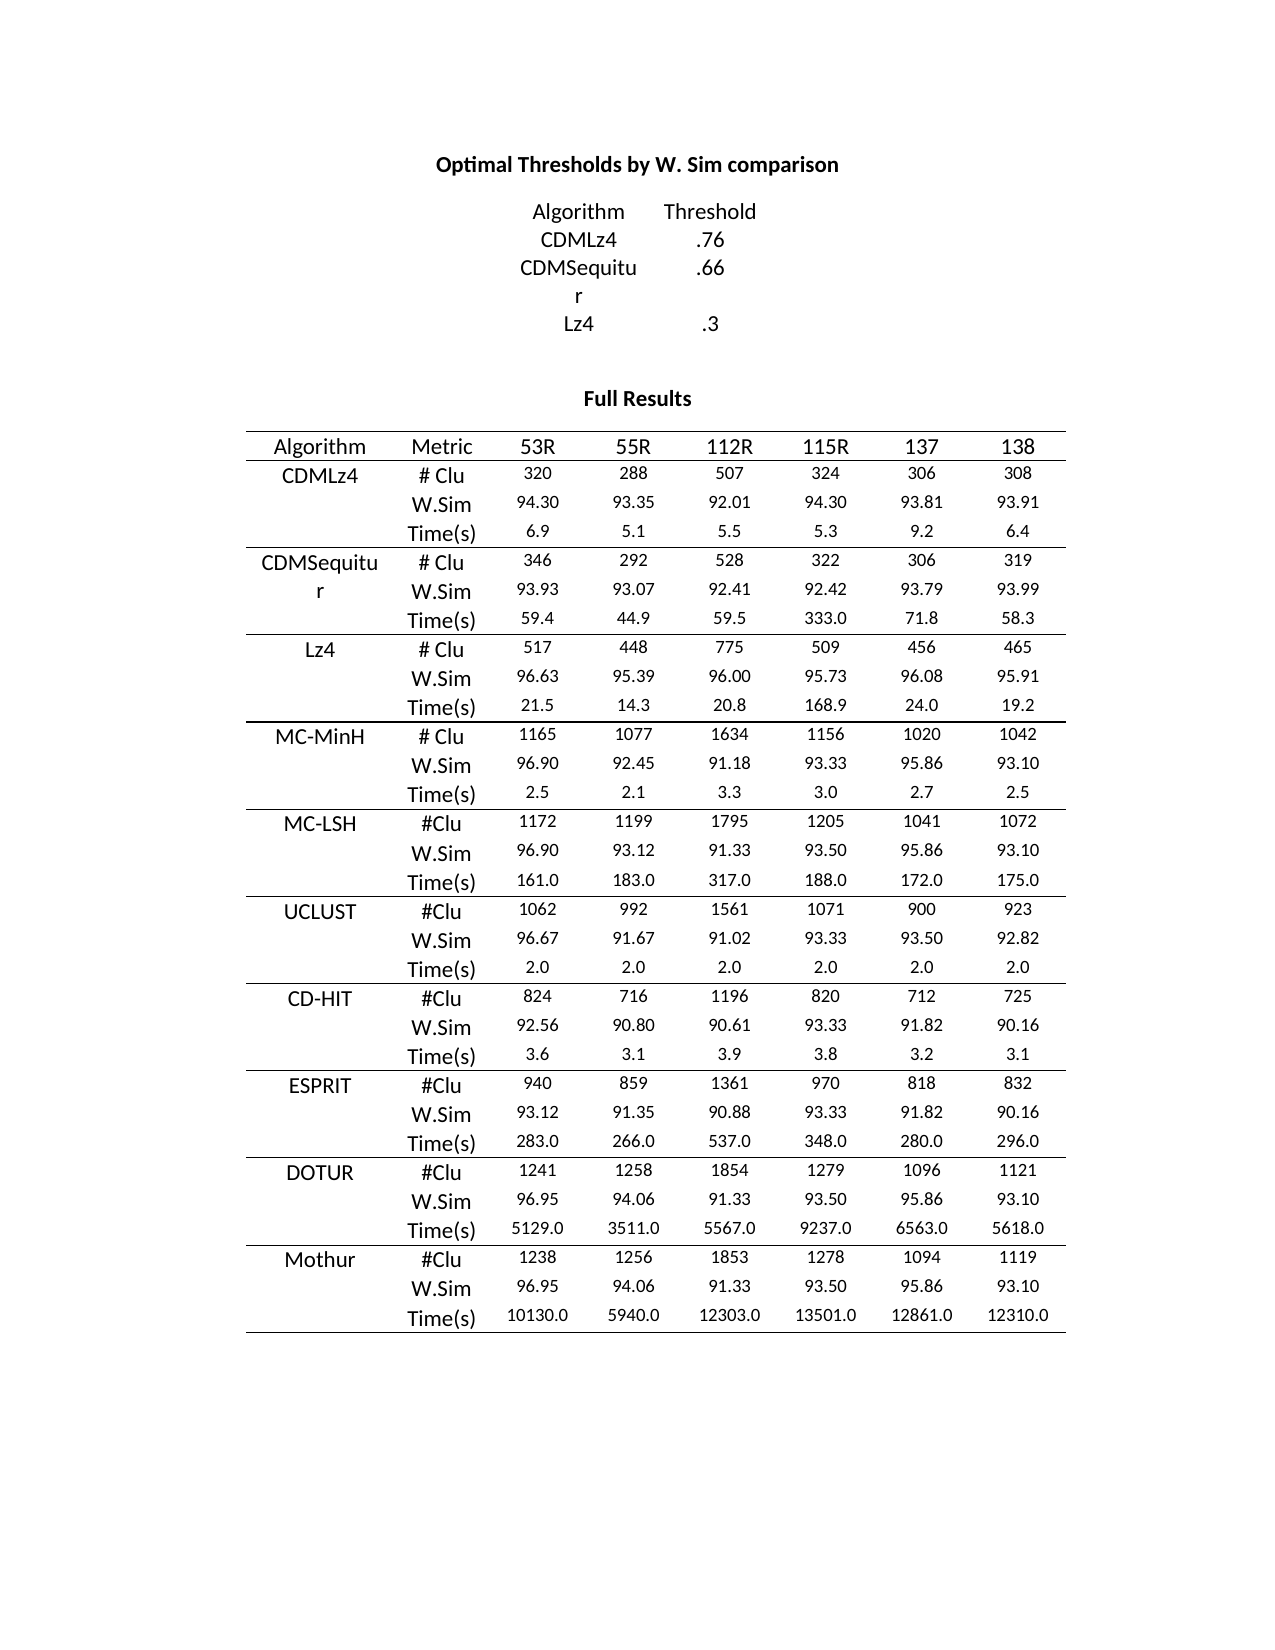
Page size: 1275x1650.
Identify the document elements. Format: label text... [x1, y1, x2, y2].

table_cell W.Sim [394, 489, 490, 518]
table_cell 2.0 [585, 954, 681, 983]
table_cell 93.50 [778, 838, 873, 867]
table_cell 93.10 [970, 838, 1066, 867]
table_cell 3.1 [970, 1041, 1066, 1070]
table_cell 59.4 [489, 605, 585, 634]
table_cell 2.0 [778, 954, 873, 983]
table_cell 92.45 [585, 750, 681, 779]
table_cell Time(s) [394, 954, 489, 983]
table_cell 716 [585, 984, 681, 1012]
table_cell 1279 [778, 1158, 873, 1186]
table_cell 91.82 [874, 1012, 969, 1041]
table_cell 95.86 [874, 1186, 969, 1215]
table_cell 1795 [681, 810, 777, 838]
table_cell 20.8 [681, 692, 777, 721]
table_cell 292 [585, 548, 681, 576]
table_cell Time(s) [394, 1303, 489, 1332]
table_cell 92.56 [489, 1012, 585, 1041]
table_cell 820 [778, 984, 873, 1012]
table_cell 93.81 [874, 489, 969, 518]
table_cell 5129.0 [489, 1215, 585, 1244]
table_header 53R [490, 432, 585, 460]
table_cell 1041 [874, 810, 969, 838]
table_cell Time(s) [394, 1215, 489, 1244]
table_cell 92.41 [681, 576, 777, 605]
table_cell 96.63 [489, 663, 585, 692]
table_cell 1634 [681, 723, 777, 750]
table_cell CDMLz4 [505, 225, 652, 253]
table_cell 2.0 [681, 954, 777, 983]
table_cell 465 [970, 635, 1066, 663]
table_cell W.Sim [394, 663, 489, 692]
table_cell 1853 [681, 1246, 777, 1273]
table_cell 19.2 [970, 692, 1066, 721]
table_cell 2.0 [489, 954, 585, 983]
table_cell 456 [874, 635, 969, 663]
table_cell 2.1 [585, 780, 681, 808]
table_header Threshold [652, 197, 768, 225]
table_cell 319 [970, 548, 1066, 576]
table_cell 3.6 [489, 1041, 585, 1070]
table_cell 93.12 [489, 1099, 585, 1128]
table_cell 775 [681, 635, 777, 663]
table_cell Lz4 [246, 635, 393, 721]
table_cell W.Sim [394, 838, 489, 867]
table_cell 24.0 [874, 692, 969, 721]
table_cell 537.0 [681, 1128, 777, 1157]
table_cell 93.10 [970, 1274, 1066, 1303]
table_cell CDMSequitur [505, 253, 652, 309]
table_cell DOTUR [246, 1158, 393, 1244]
table_cell 96.00 [681, 663, 777, 692]
table_header 137 [874, 432, 969, 460]
table_cell Lz4 [505, 309, 652, 337]
table_cell 93.50 [778, 1274, 873, 1303]
table_cell W.Sim [394, 1099, 489, 1128]
table_cell # Clu [394, 548, 489, 576]
table_cell W.Sim [394, 1186, 489, 1215]
table_cell 14.3 [585, 692, 681, 721]
table_cell 1096 [874, 1158, 969, 1186]
table_cell Time(s) [394, 605, 489, 634]
table_cell 13501.0 [778, 1303, 873, 1332]
table_cell W.Sim [394, 925, 489, 954]
table_header 55R [585, 432, 681, 460]
table_cell .76 [652, 225, 768, 253]
table_cell #Clu [394, 897, 489, 925]
table_cell 90.88 [681, 1099, 777, 1128]
text Full Results [150, 384, 1125, 412]
table_cell 161.0 [489, 867, 585, 896]
table_cell 1020 [874, 723, 969, 750]
table_cell Time(s) [394, 1041, 489, 1070]
table_cell 509 [778, 635, 873, 663]
table_cell 507 [681, 461, 777, 489]
table_cell 348.0 [778, 1128, 873, 1157]
table_cell 317.0 [681, 867, 777, 896]
table_cell UCLUST [246, 897, 393, 983]
table_cell 1361 [681, 1071, 777, 1099]
table_cell 288 [585, 461, 681, 489]
table_cell 9.2 [874, 518, 969, 547]
table_cell Time(s) [394, 692, 489, 721]
table_cell 95.86 [874, 838, 969, 867]
table_cell 5.1 [585, 518, 681, 547]
table_cell 9237.0 [778, 1215, 873, 1244]
table_cell 96.95 [489, 1274, 585, 1303]
table_cell 306 [874, 461, 969, 489]
table_cell 1062 [489, 897, 585, 925]
table_cell 296.0 [970, 1128, 1066, 1157]
table_cell 2.0 [970, 954, 1066, 983]
table_cell Mothur [246, 1246, 393, 1332]
table_cell 528 [681, 548, 777, 576]
table_cell 3.1 [585, 1041, 681, 1070]
table_cell 346 [489, 548, 585, 576]
table_cell 1077 [585, 723, 681, 750]
table_cell 2.5 [489, 780, 585, 808]
table_cell 1561 [681, 897, 777, 925]
table_cell 90.61 [681, 1012, 777, 1041]
table_cell #Clu [394, 984, 489, 1012]
table_cell #Clu [394, 1158, 489, 1186]
table_cell 168.9 [778, 692, 873, 721]
table_cell 96.95 [489, 1186, 585, 1215]
table_cell 266.0 [585, 1128, 681, 1157]
table_cell 21.5 [489, 692, 585, 721]
table_cell 1199 [585, 810, 681, 838]
table_cell 96.08 [874, 663, 969, 692]
table_cell 93.35 [585, 489, 681, 518]
table_header Algorithm [505, 197, 652, 225]
table_cell 59.5 [681, 605, 777, 634]
table_cell 1172 [489, 810, 585, 838]
table_cell 1121 [970, 1158, 1066, 1186]
table_cell 1238 [489, 1246, 585, 1273]
table_cell 324 [778, 461, 873, 489]
table_cell 93.12 [585, 838, 681, 867]
table_cell .66 [652, 253, 768, 309]
table_cell 712 [874, 984, 969, 1012]
table_cell W.Sim [394, 750, 489, 779]
table_cell 1072 [970, 810, 1066, 838]
table_cell #Clu [394, 1071, 489, 1099]
table_cell #Clu [394, 1246, 489, 1273]
table_cell 95.39 [585, 663, 681, 692]
table_cell .3 [652, 309, 768, 337]
table_cell MC-MinH [246, 723, 393, 808]
table_cell 992 [585, 897, 681, 925]
table_cell MC-LSH [246, 810, 393, 896]
table_cell 95.86 [874, 1274, 969, 1303]
table_cell 2.0 [874, 954, 969, 983]
table_cell 93.33 [778, 1099, 873, 1128]
table_cell W.Sim [394, 576, 489, 605]
table_cell 940 [489, 1071, 585, 1099]
table_cell 818 [874, 1071, 969, 1099]
table_cell 90.16 [970, 1099, 1066, 1128]
table_cell Time(s) [394, 1128, 489, 1157]
table_cell 1278 [778, 1246, 873, 1273]
table_cell 725 [970, 984, 1066, 1012]
table_cell 832 [970, 1071, 1066, 1099]
table_cell 58.3 [970, 605, 1066, 634]
table_cell 44.9 [585, 605, 681, 634]
table_cell 91.67 [585, 925, 681, 954]
table_cell 93.99 [970, 576, 1066, 605]
table_cell 96.90 [489, 838, 585, 867]
table_cell 91.18 [681, 750, 777, 779]
table_cell 93.50 [874, 925, 969, 954]
table_cell 94.06 [585, 1186, 681, 1215]
table_cell 322 [778, 548, 873, 576]
table_cell 6.9 [490, 518, 585, 547]
table_cell 1258 [585, 1158, 681, 1186]
table_cell Time(s) [394, 867, 489, 896]
table_cell 1256 [585, 1246, 681, 1273]
table_cell 5.5 [681, 518, 777, 547]
table_cell Time(s) [394, 518, 490, 547]
table_cell # Clu [394, 461, 490, 489]
table_cell 1854 [681, 1158, 777, 1186]
table_cell 95.73 [778, 663, 873, 692]
table_cell 6563.0 [874, 1215, 969, 1244]
table_cell 93.33 [778, 750, 873, 779]
table_cell ESPRIT [246, 1071, 393, 1157]
table_cell 3.9 [681, 1041, 777, 1070]
table_header Algorithm [246, 432, 393, 460]
table_cell 923 [970, 897, 1066, 925]
table_cell Time(s) [394, 780, 489, 808]
table_cell 1165 [489, 723, 585, 750]
table_cell 3.0 [778, 780, 873, 808]
table_cell 10130.0 [489, 1303, 585, 1332]
table_cell 96.90 [489, 750, 585, 779]
table_cell 1094 [874, 1246, 969, 1273]
table_cell 94.30 [778, 489, 873, 518]
table_cell 91.82 [874, 1099, 969, 1128]
table_cell 93.93 [489, 576, 585, 605]
table_cell 93.33 [778, 1012, 873, 1041]
table_cell 3511.0 [585, 1215, 681, 1244]
table_cell 448 [585, 635, 681, 663]
table_cell 93.50 [778, 1186, 873, 1215]
table_cell 3.3 [681, 780, 777, 808]
table_cell 2.7 [874, 780, 969, 808]
table_cell 6.4 [970, 518, 1066, 547]
table_cell 320 [490, 461, 585, 489]
table_cell 1205 [778, 810, 873, 838]
table_cell CD-HIT [246, 984, 393, 1070]
table_cell 1196 [681, 984, 777, 1012]
table_cell 5618.0 [970, 1215, 1066, 1244]
table_cell 12861.0 [874, 1303, 969, 1332]
table_cell CDMSequitur [246, 548, 393, 634]
table_cell 1042 [970, 723, 1066, 750]
table_cell 94.06 [585, 1274, 681, 1303]
table_cell 94.30 [490, 489, 585, 518]
table_cell 93.10 [970, 750, 1066, 779]
table_cell 283.0 [489, 1128, 585, 1157]
table_cell 1119 [970, 1246, 1066, 1273]
table_cell 175.0 [970, 867, 1066, 896]
table_cell 183.0 [585, 867, 681, 896]
table_cell 12303.0 [681, 1303, 777, 1332]
table_cell # Clu [394, 635, 489, 663]
table_cell 93.79 [874, 576, 969, 605]
table_cell 306 [874, 548, 969, 576]
table_cell 188.0 [778, 867, 873, 896]
table_header Metric [394, 432, 490, 460]
table_cell 824 [489, 984, 585, 1012]
table_cell 93.07 [585, 576, 681, 605]
table_cell CDMLz4 [246, 461, 393, 547]
table_cell 93.33 [778, 925, 873, 954]
table_cell 308 [970, 461, 1066, 489]
table_cell #Clu [394, 810, 489, 838]
table_cell 900 [874, 897, 969, 925]
table_cell 5.3 [778, 518, 873, 547]
table_cell W.Sim [394, 1012, 489, 1041]
table_cell 92.01 [681, 489, 777, 518]
table_cell 91.35 [585, 1099, 681, 1128]
table_cell 2.5 [970, 780, 1066, 808]
table_cell 92.42 [778, 576, 873, 605]
table_cell 91.33 [681, 838, 777, 867]
table_cell # Clu [394, 723, 489, 750]
table_cell 280.0 [874, 1128, 969, 1157]
table_cell 3.2 [874, 1041, 969, 1070]
table_cell 5940.0 [585, 1303, 681, 1332]
table_cell 517 [489, 635, 585, 663]
table_cell 90.80 [585, 1012, 681, 1041]
table_cell 5567.0 [681, 1215, 777, 1244]
table_cell 1156 [778, 723, 873, 750]
table_cell 93.10 [970, 1186, 1066, 1215]
table_cell 96.67 [489, 925, 585, 954]
table_cell 12310.0 [970, 1303, 1066, 1332]
table_cell 1241 [489, 1158, 585, 1186]
table_cell 95.91 [970, 663, 1066, 692]
table_cell 71.8 [874, 605, 969, 634]
table_cell 172.0 [874, 867, 969, 896]
table_cell W.Sim [394, 1274, 489, 1303]
table_cell 970 [778, 1071, 873, 1099]
table_cell 93.91 [970, 489, 1066, 518]
table_cell 92.82 [970, 925, 1066, 954]
table_cell 91.33 [681, 1274, 777, 1303]
table_cell 90.16 [970, 1012, 1066, 1041]
table_cell 91.02 [681, 925, 777, 954]
table_cell 95.86 [874, 750, 969, 779]
table_header 138 [970, 432, 1066, 460]
table_cell 333.0 [778, 605, 873, 634]
table_cell 3.8 [778, 1041, 873, 1070]
table_cell 1071 [778, 897, 873, 925]
text Optimal Thresholds by W. Sim comparison [150, 150, 1125, 178]
table_header 115R [778, 432, 873, 460]
table_header 112R [681, 432, 777, 460]
table_cell 91.33 [681, 1186, 777, 1215]
table_cell 859 [585, 1071, 681, 1099]
